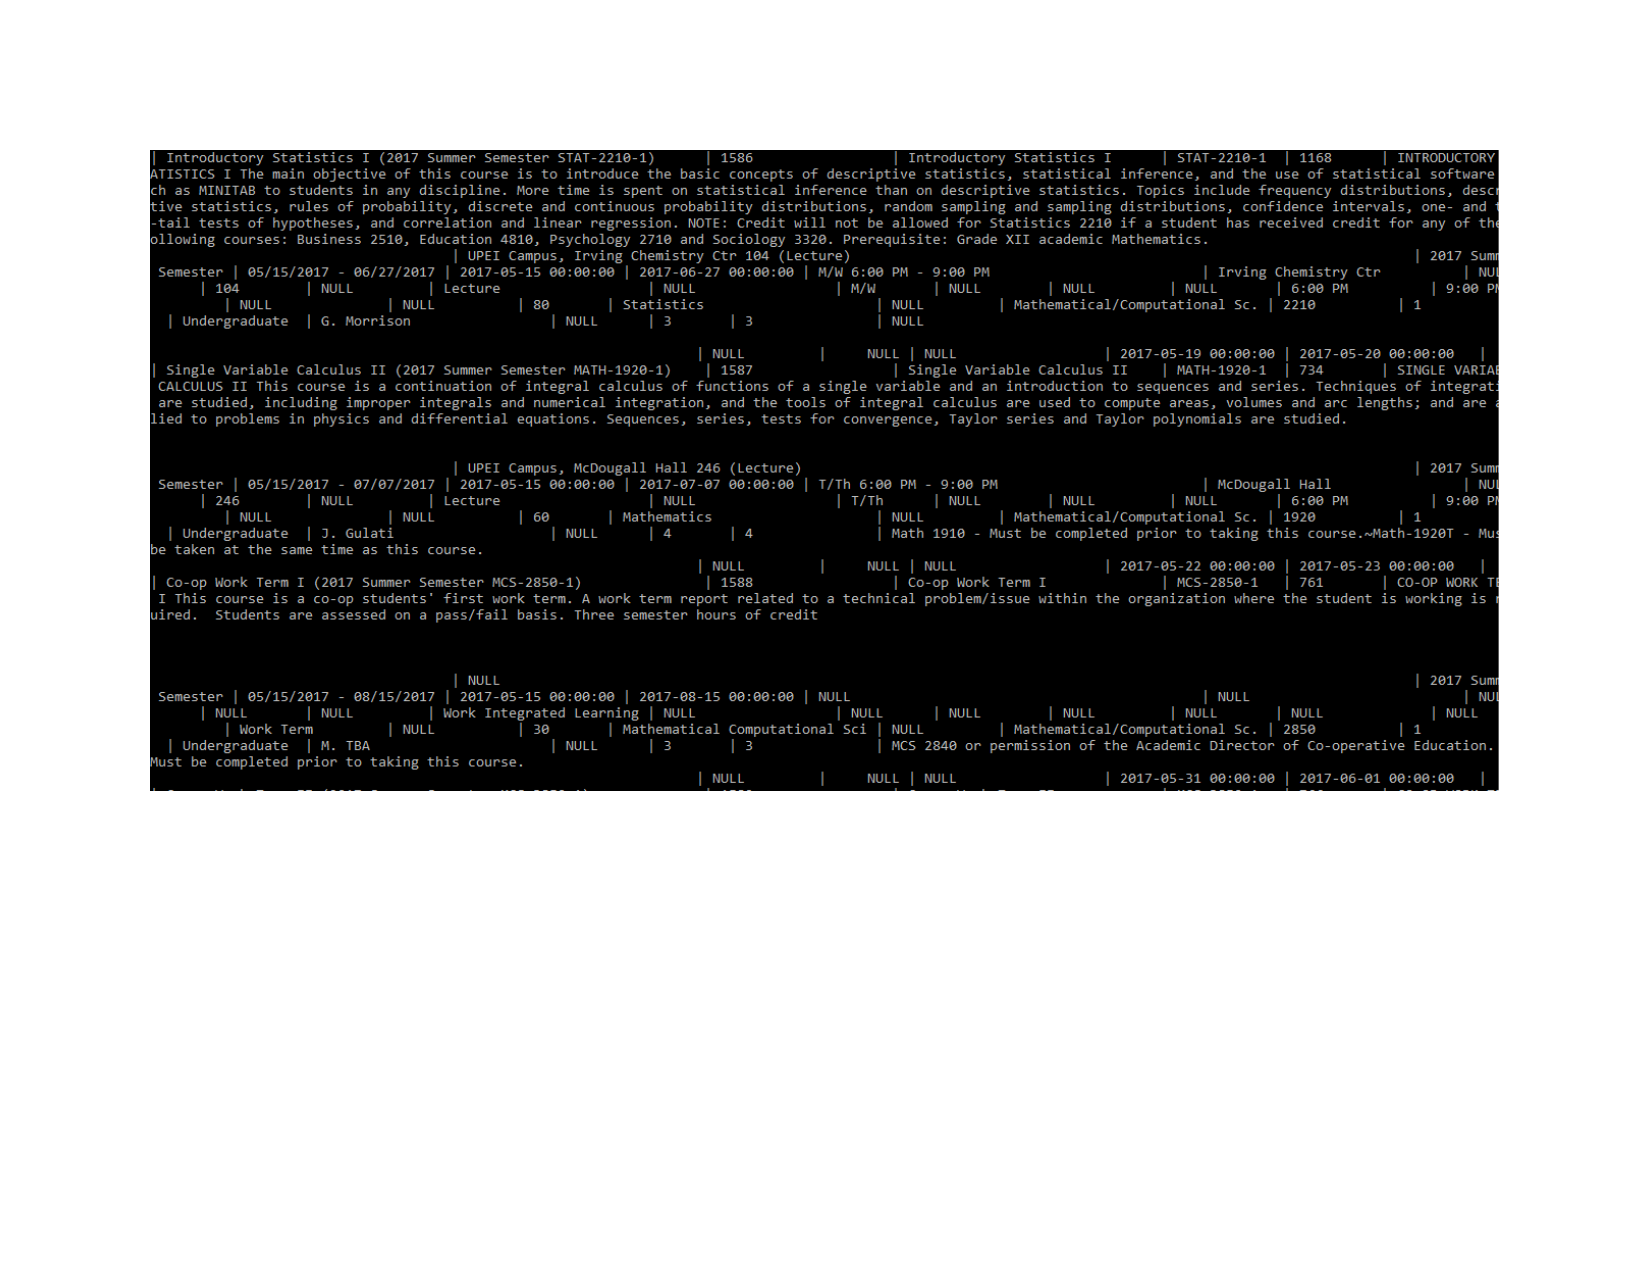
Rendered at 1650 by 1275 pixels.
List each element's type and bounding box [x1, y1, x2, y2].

picture [150, 150, 1499, 791]
